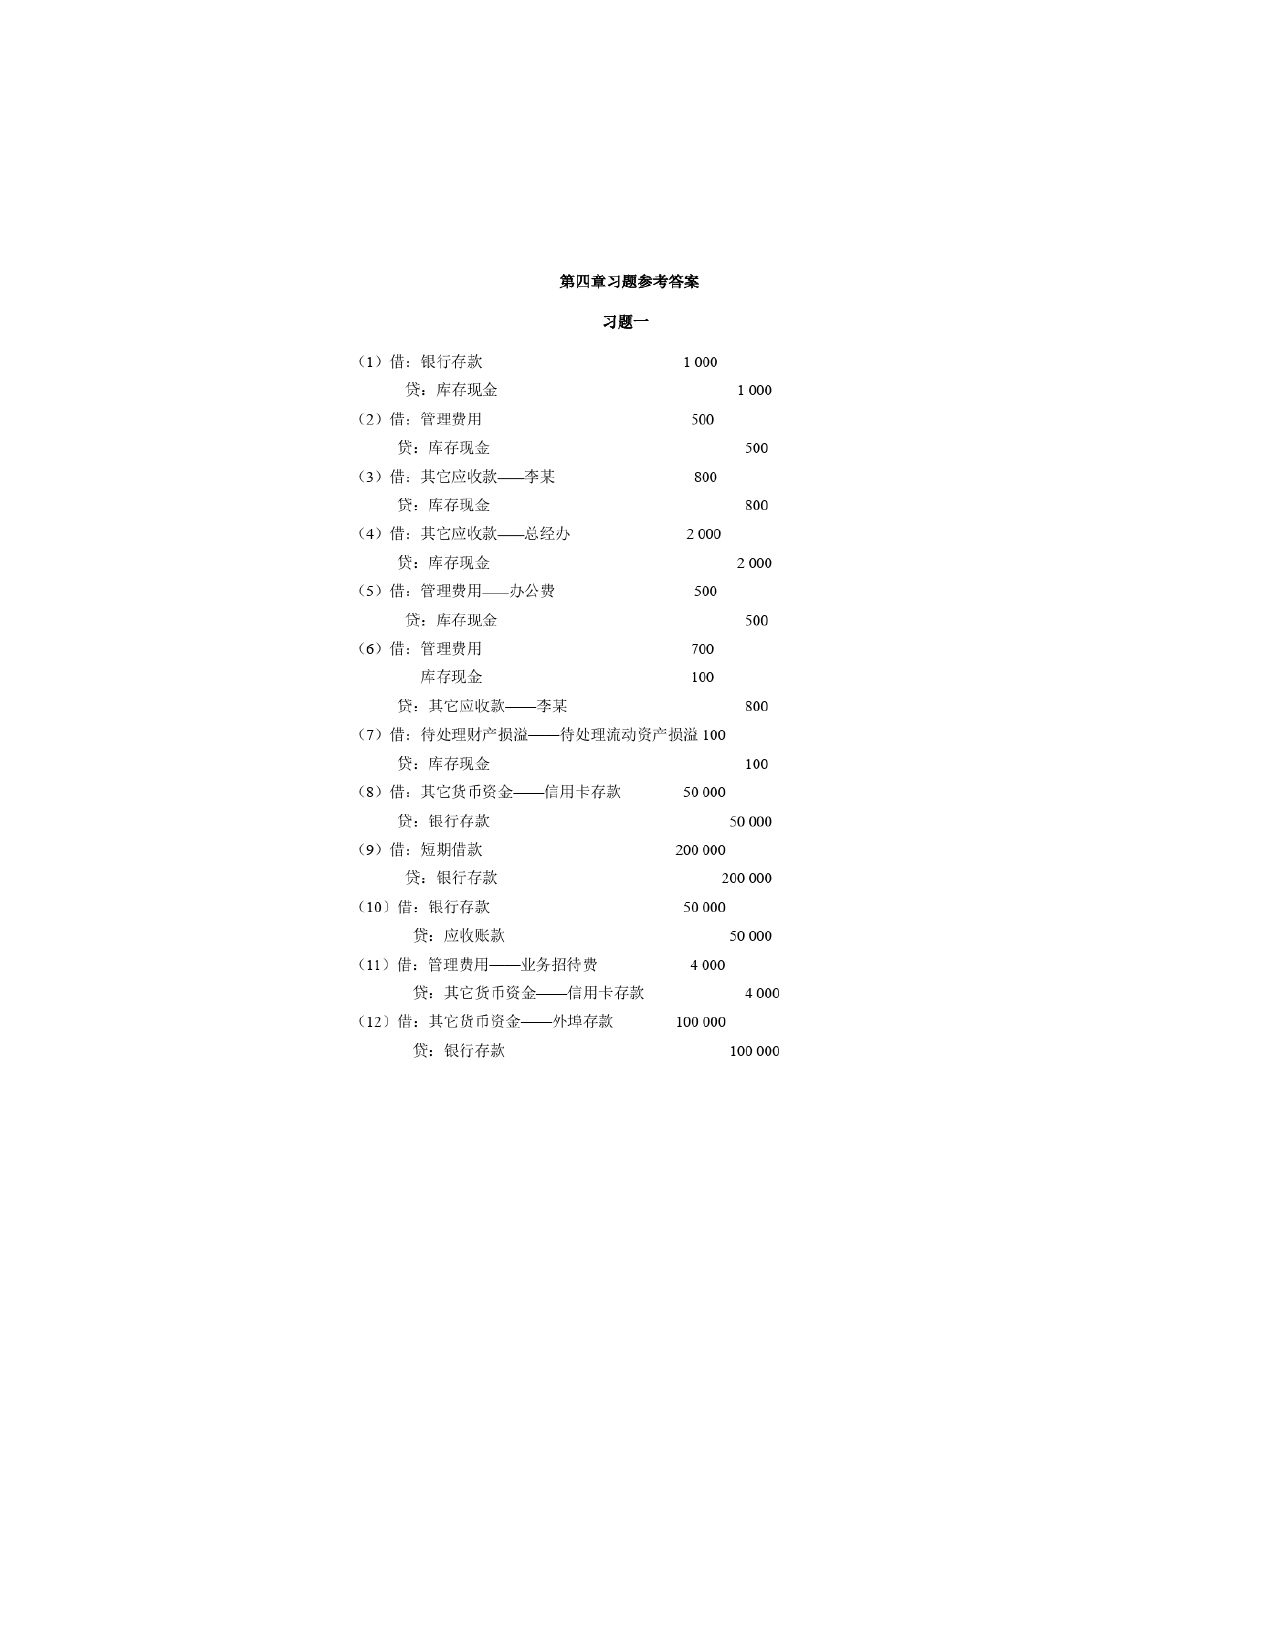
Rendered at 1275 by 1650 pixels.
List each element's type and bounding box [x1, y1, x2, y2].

picture [187, 150, 1063, 1388]
